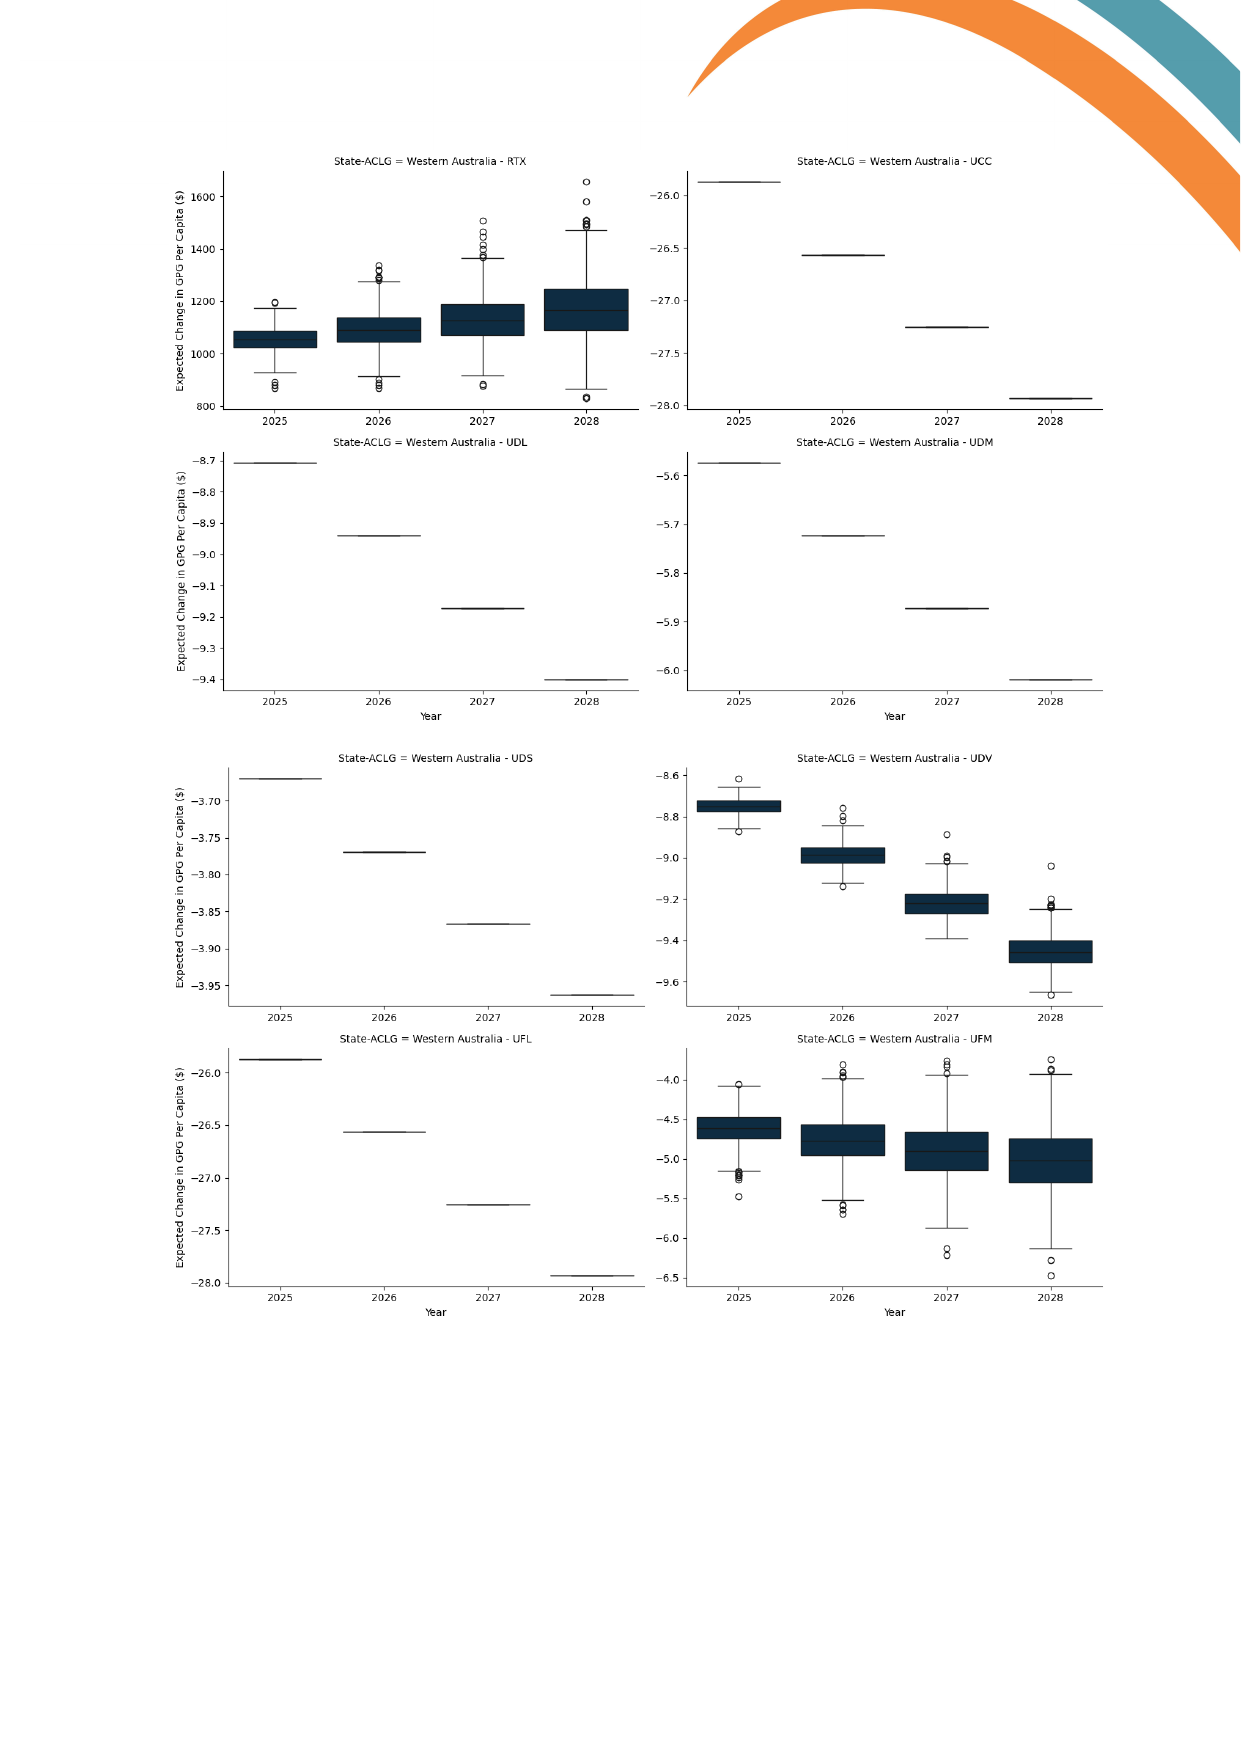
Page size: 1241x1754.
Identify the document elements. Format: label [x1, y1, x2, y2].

picture [168, 746, 1109, 1325]
picture [19, 0, 1241, 729]
